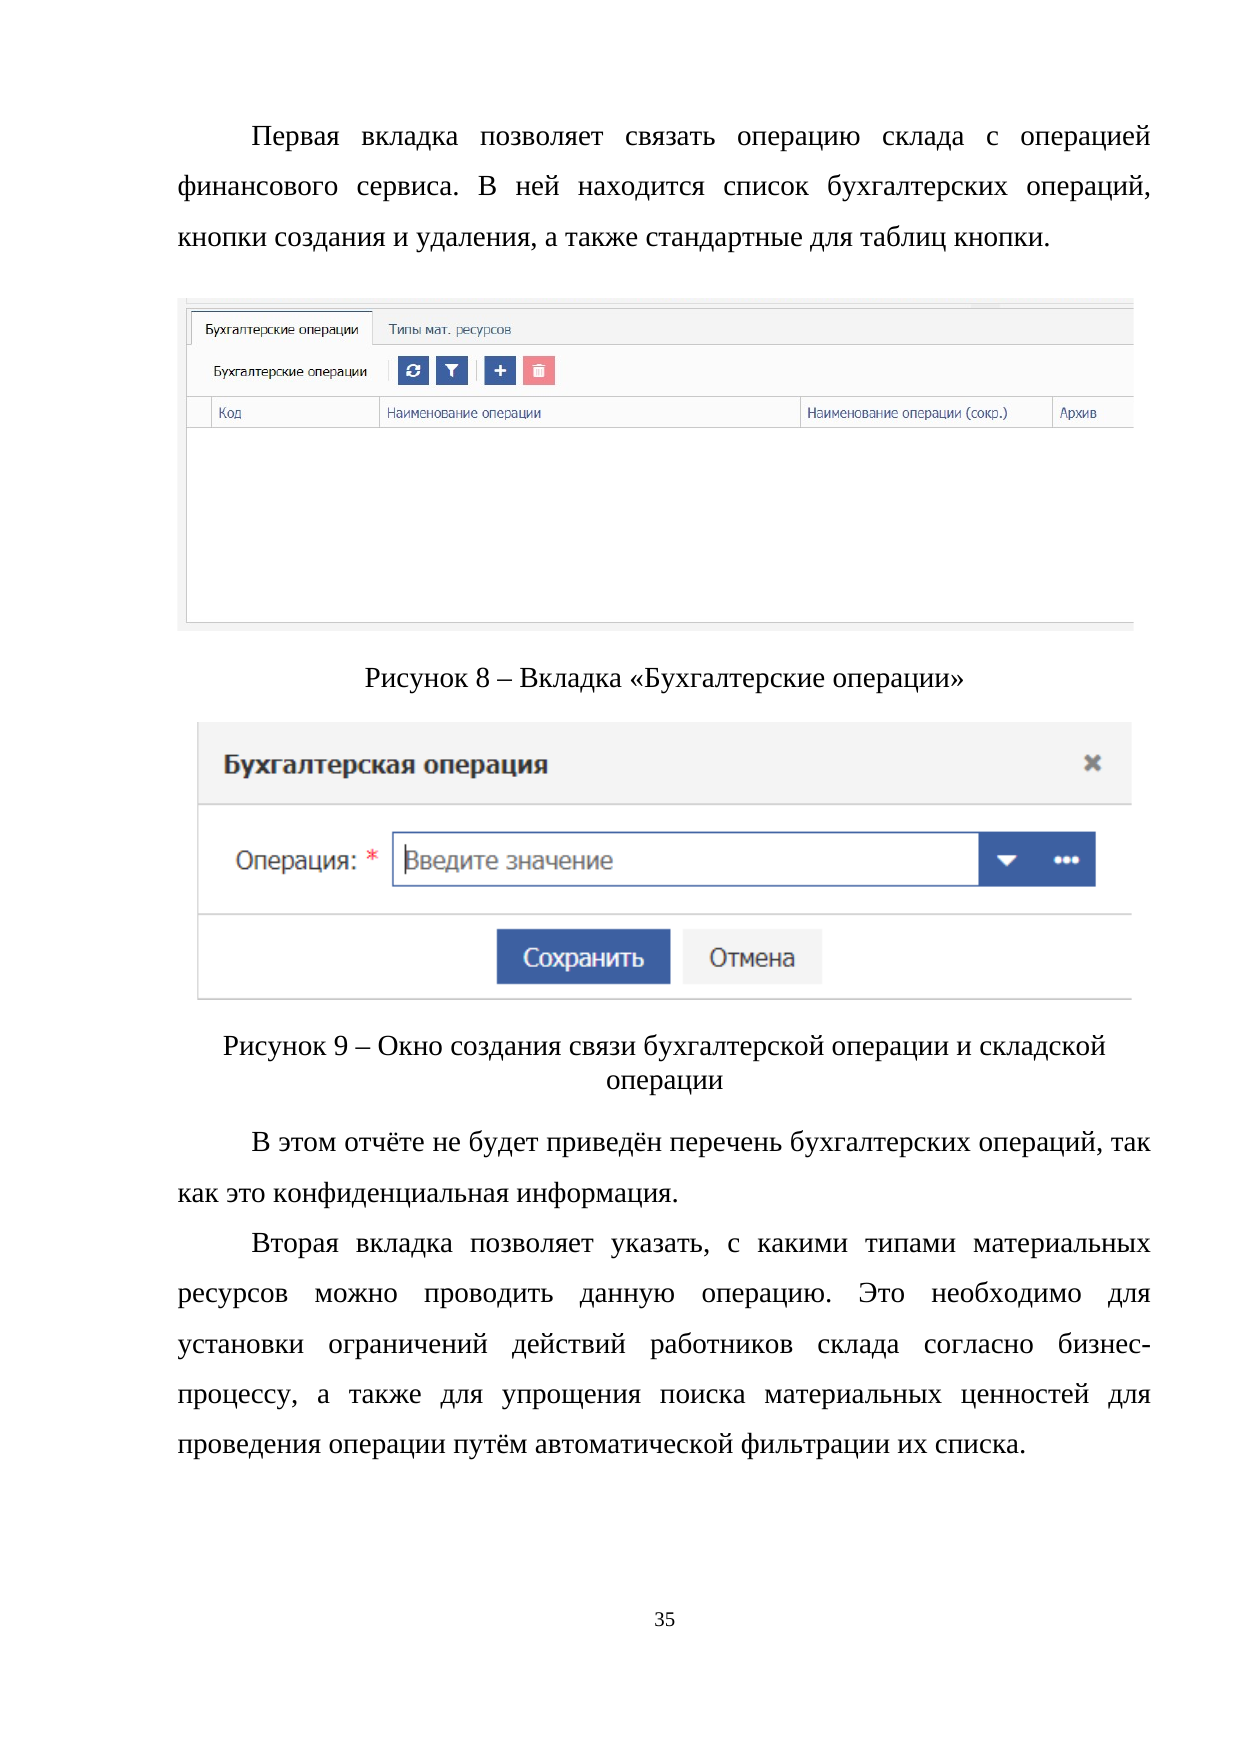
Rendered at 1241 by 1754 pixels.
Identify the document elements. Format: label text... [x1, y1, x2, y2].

text Рисунок 9 – Окно создания связи бухгалтерской операции и складской операции [177, 1028, 1152, 1095]
text Вторая вкладка позволяет указать, с какими типами материальных ресурсов можно проводить данную операцию. Это необходимо для установки ограничений действий работников склада согласно бизнес-процессу, а также для упрощения поиска материальных ценностей для проведения операции путём автоматической фильтрации их списка. [177, 1225, 1152, 1460]
text Первая вкладка позволяет связать операцию склада с операцией финансового сервиса. В ней находится список бухгалтерских операций, кнопки создания и удаления, а также стандартные для таблиц кнопки. [177, 118, 1152, 252]
text Рисунок 8 – Вкладка «Бухгалтерские операции» [177, 660, 1152, 693]
picture [177, 298, 1134, 631]
text В этом отчёте не будет приведён перечень бухгалтерских операций, так как это конфиденциальная информация. [177, 1124, 1152, 1208]
picture [197, 722, 1132, 1000]
